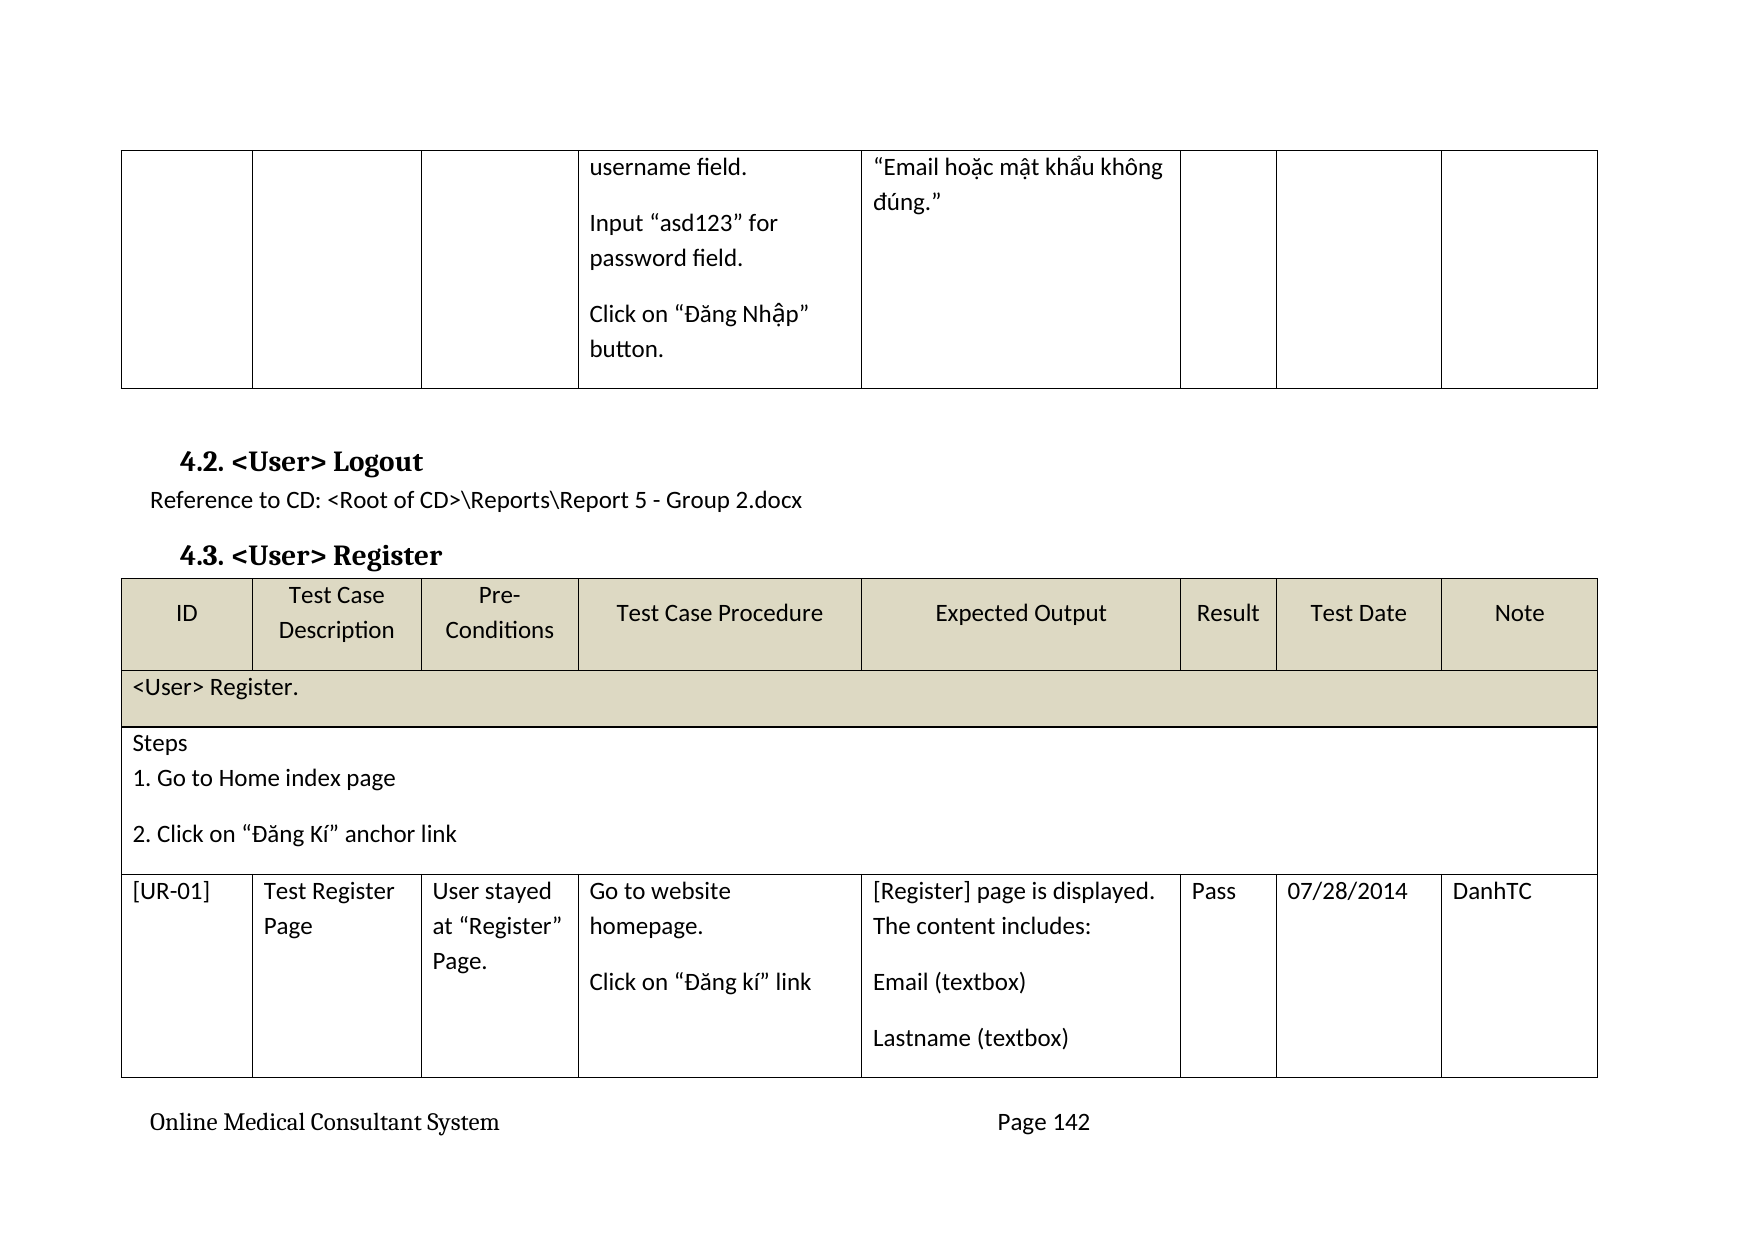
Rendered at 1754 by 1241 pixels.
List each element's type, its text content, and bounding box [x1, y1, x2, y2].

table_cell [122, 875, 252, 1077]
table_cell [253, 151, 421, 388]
subtitle <User> Register [180, 539, 1604, 573]
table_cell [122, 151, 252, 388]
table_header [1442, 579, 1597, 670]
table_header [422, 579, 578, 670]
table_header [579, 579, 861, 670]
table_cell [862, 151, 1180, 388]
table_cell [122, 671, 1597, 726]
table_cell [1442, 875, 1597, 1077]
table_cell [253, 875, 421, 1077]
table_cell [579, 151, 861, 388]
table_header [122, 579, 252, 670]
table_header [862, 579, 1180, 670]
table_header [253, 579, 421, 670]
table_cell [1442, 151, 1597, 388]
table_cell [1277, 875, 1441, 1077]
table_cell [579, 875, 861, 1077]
text Reference to CD: <Root of CD>\Reports\Report 5 - Group 2.docx [150, 484, 1604, 514]
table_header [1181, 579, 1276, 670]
subtitle <User> Logout [180, 445, 1604, 479]
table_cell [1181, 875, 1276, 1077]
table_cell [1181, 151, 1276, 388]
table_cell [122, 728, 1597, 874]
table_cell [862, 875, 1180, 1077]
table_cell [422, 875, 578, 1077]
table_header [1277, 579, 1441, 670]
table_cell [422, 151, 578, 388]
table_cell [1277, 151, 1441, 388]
